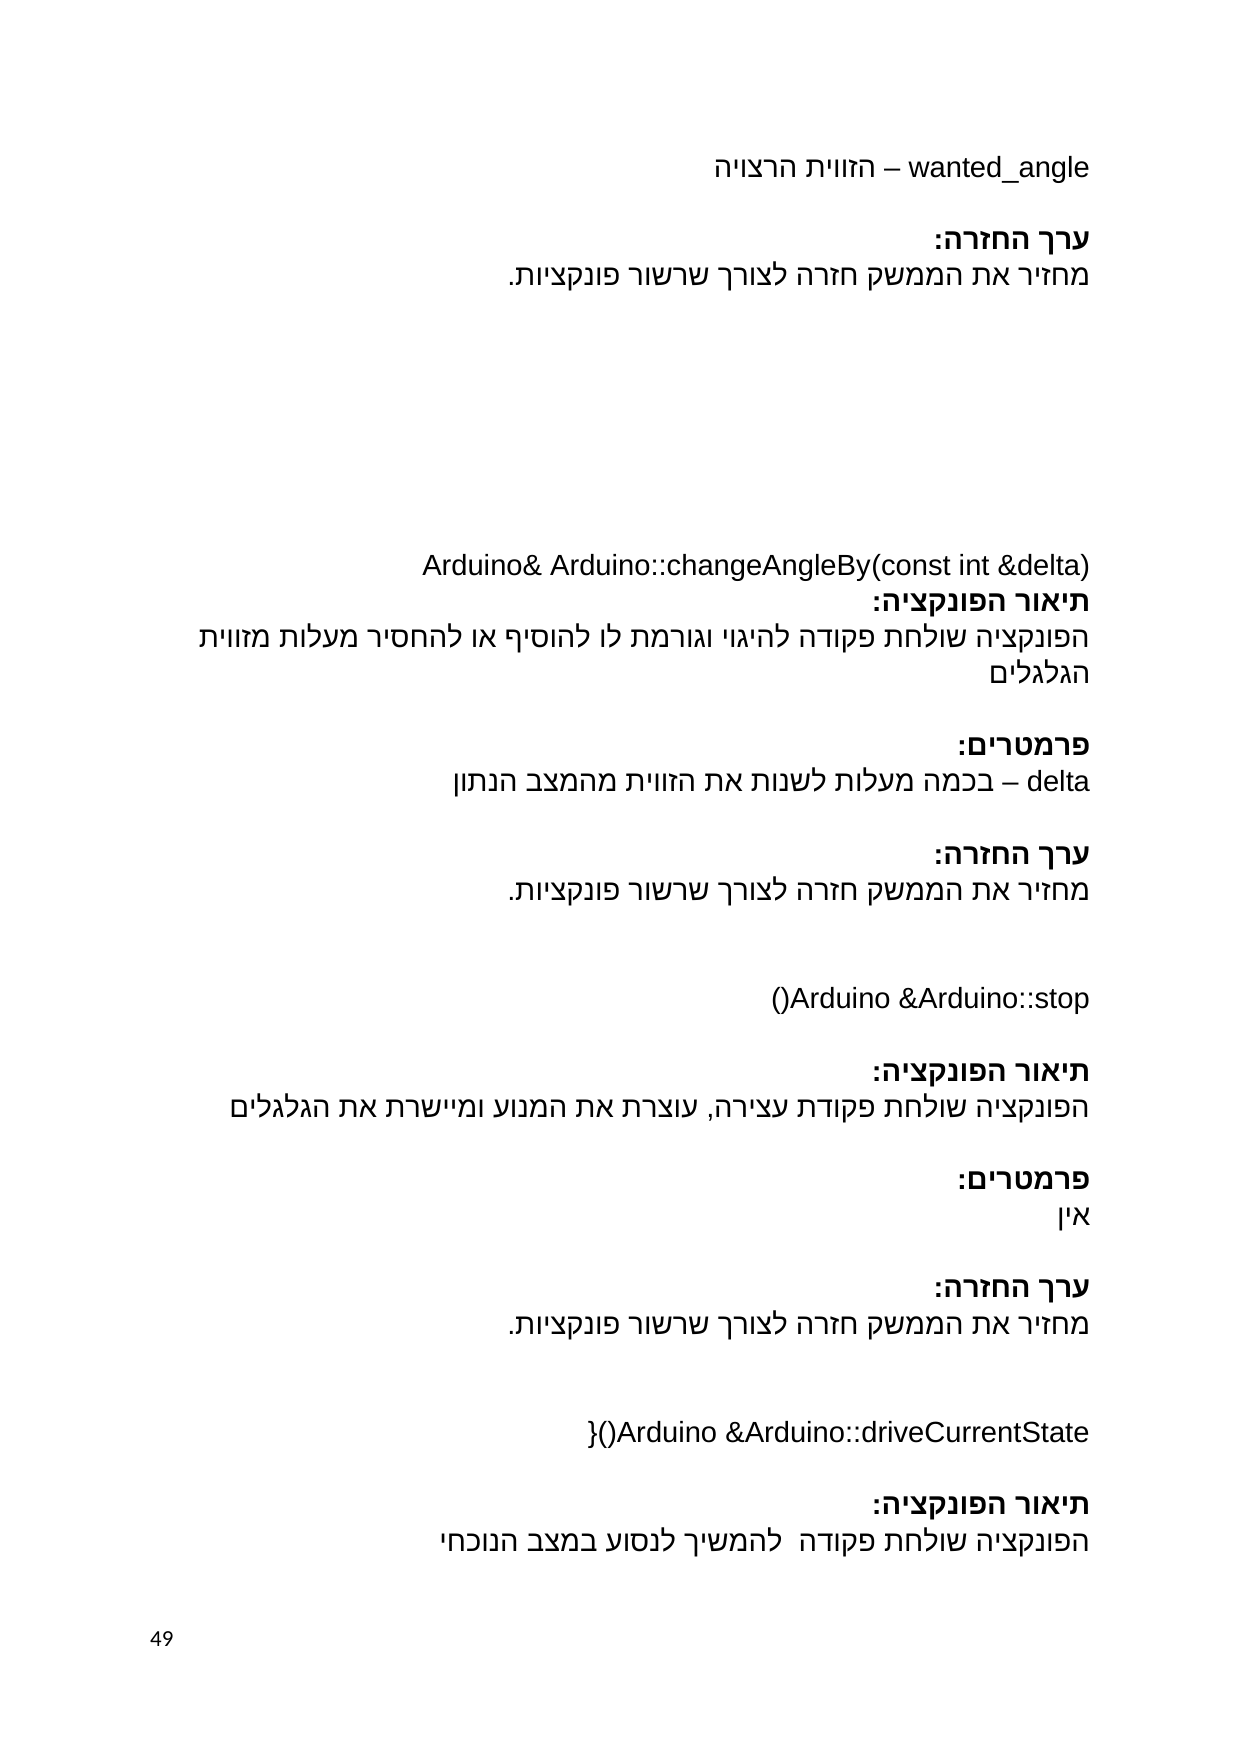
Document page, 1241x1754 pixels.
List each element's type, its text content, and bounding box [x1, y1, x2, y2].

text Arduino &Arduino::driveCurrentState(){ [150, 1415, 1090, 1449]
text הפונקציה שולחת פקודת עצירה, עוצרת את המנוע ומיישרת את הגלגלים [150, 1090, 1090, 1123]
text אין [150, 1198, 1090, 1232]
text ערך החזרה: [150, 837, 1090, 870]
text מחזיר את הממשק חזרה לצורך שרשור פונקציות. [150, 873, 1090, 906]
text פרמטרים: [150, 728, 1090, 762]
text ערך החזרה: [150, 222, 1090, 256]
text מחזיר את הממשק חזרה לצורך שרשור פונקציות. [150, 258, 1090, 292]
text תיאור הפונקציה: [150, 1487, 1090, 1521]
text הפונקציה שולחת פקודה להמשיך לנסוע במצב הנוכחי [150, 1523, 1090, 1557]
text Arduino& Arduino::changeAngleBy(const int &delta) [150, 548, 1090, 581]
text Arduino &Arduino::stop() [150, 981, 1090, 1015]
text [150, 1307, 1090, 1340]
text delta – בכמה מעלות לשנות את הזווית מהמצב הנתון [150, 764, 1090, 798]
text תיאור הפונקציה: [150, 584, 1090, 617]
text ערך החזרה: [150, 1271, 1090, 1304]
text תיאור הפונקציה: [150, 1054, 1090, 1087]
text wanted_angle – הזווית הרצויה [150, 150, 1090, 183]
text הפונקציה שולחת פקודה להיגוי וגורמת לו להוסיף או להחסיר מעלות מזווית הגלגלים [150, 620, 1090, 689]
text פרמטרים: [150, 1162, 1090, 1196]
